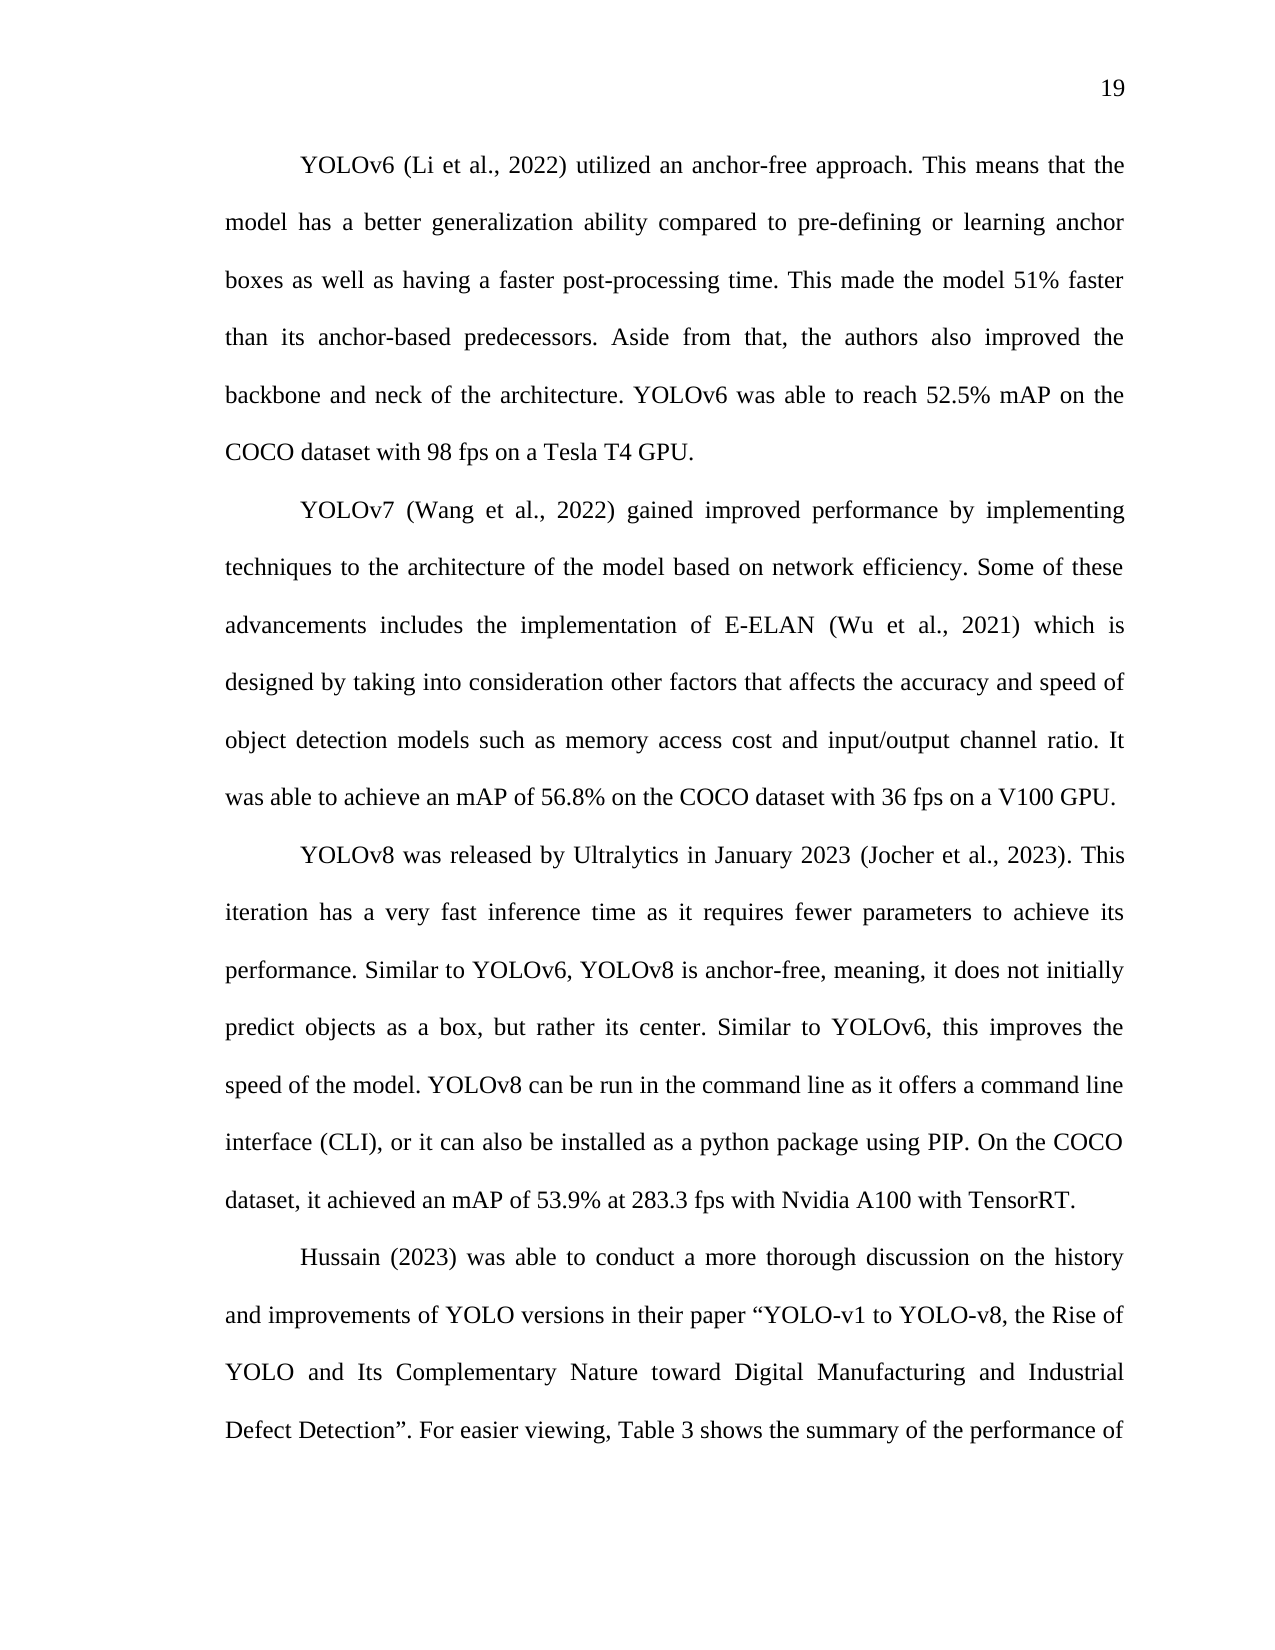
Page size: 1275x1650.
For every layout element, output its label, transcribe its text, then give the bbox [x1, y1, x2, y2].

text YOLOv7 (Wang et al., 2022) gained improved performance by implementing techniques to the architecture of the model based on network efficiency. Some of these advancements includes the implementation of E-ELAN (Wu et al., 2021) which is designed by taking into consideration other factors that affects the accuracy and speed of object detection models such as memory access cost and input/output channel ratio. It was able to achieve an mAP of 56.8% on the COCO dataset with 36 fps on a V100 GPU. [225, 495, 1125, 811]
text YOLOv6 (Li et al., 2022) utilized an anchor-free approach. This means that the model has a better generalization ability compared to pre-defining or learning anchor boxes as well as having a faster post-processing time. This made the model 51% faster than its anchor-based predecessors. Aside from that, the authors also improved the backbone and neck of the architecture. YOLOv6 was able to reach 52.5% mAP on the COCO dataset with 98 fps on a Tesla T4 GPU. [225, 150, 1125, 466]
text YOLOv8 was released by Ultralytics in January 2023 (Jocher et al., 2023). This iteration has a very fast inference time as it requires fewer parameters to achieve its performance. Similar to YOLOv6, YOLOv8 is anchor-free, meaning, it does not initially predict objects as a box, but rather its center. Similar to YOLOv6, this improves the speed of the model. YOLOv8 can be run in the command line as it offers a command line interface (CLI), or it can also be installed as a python package using PIP. On the COCO dataset, it achieved an mAP of 53.9% at 283.3 fps with Nvidia A100 with TensorRT. [225, 840, 1125, 1214]
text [225, 1242, 1125, 1444]
